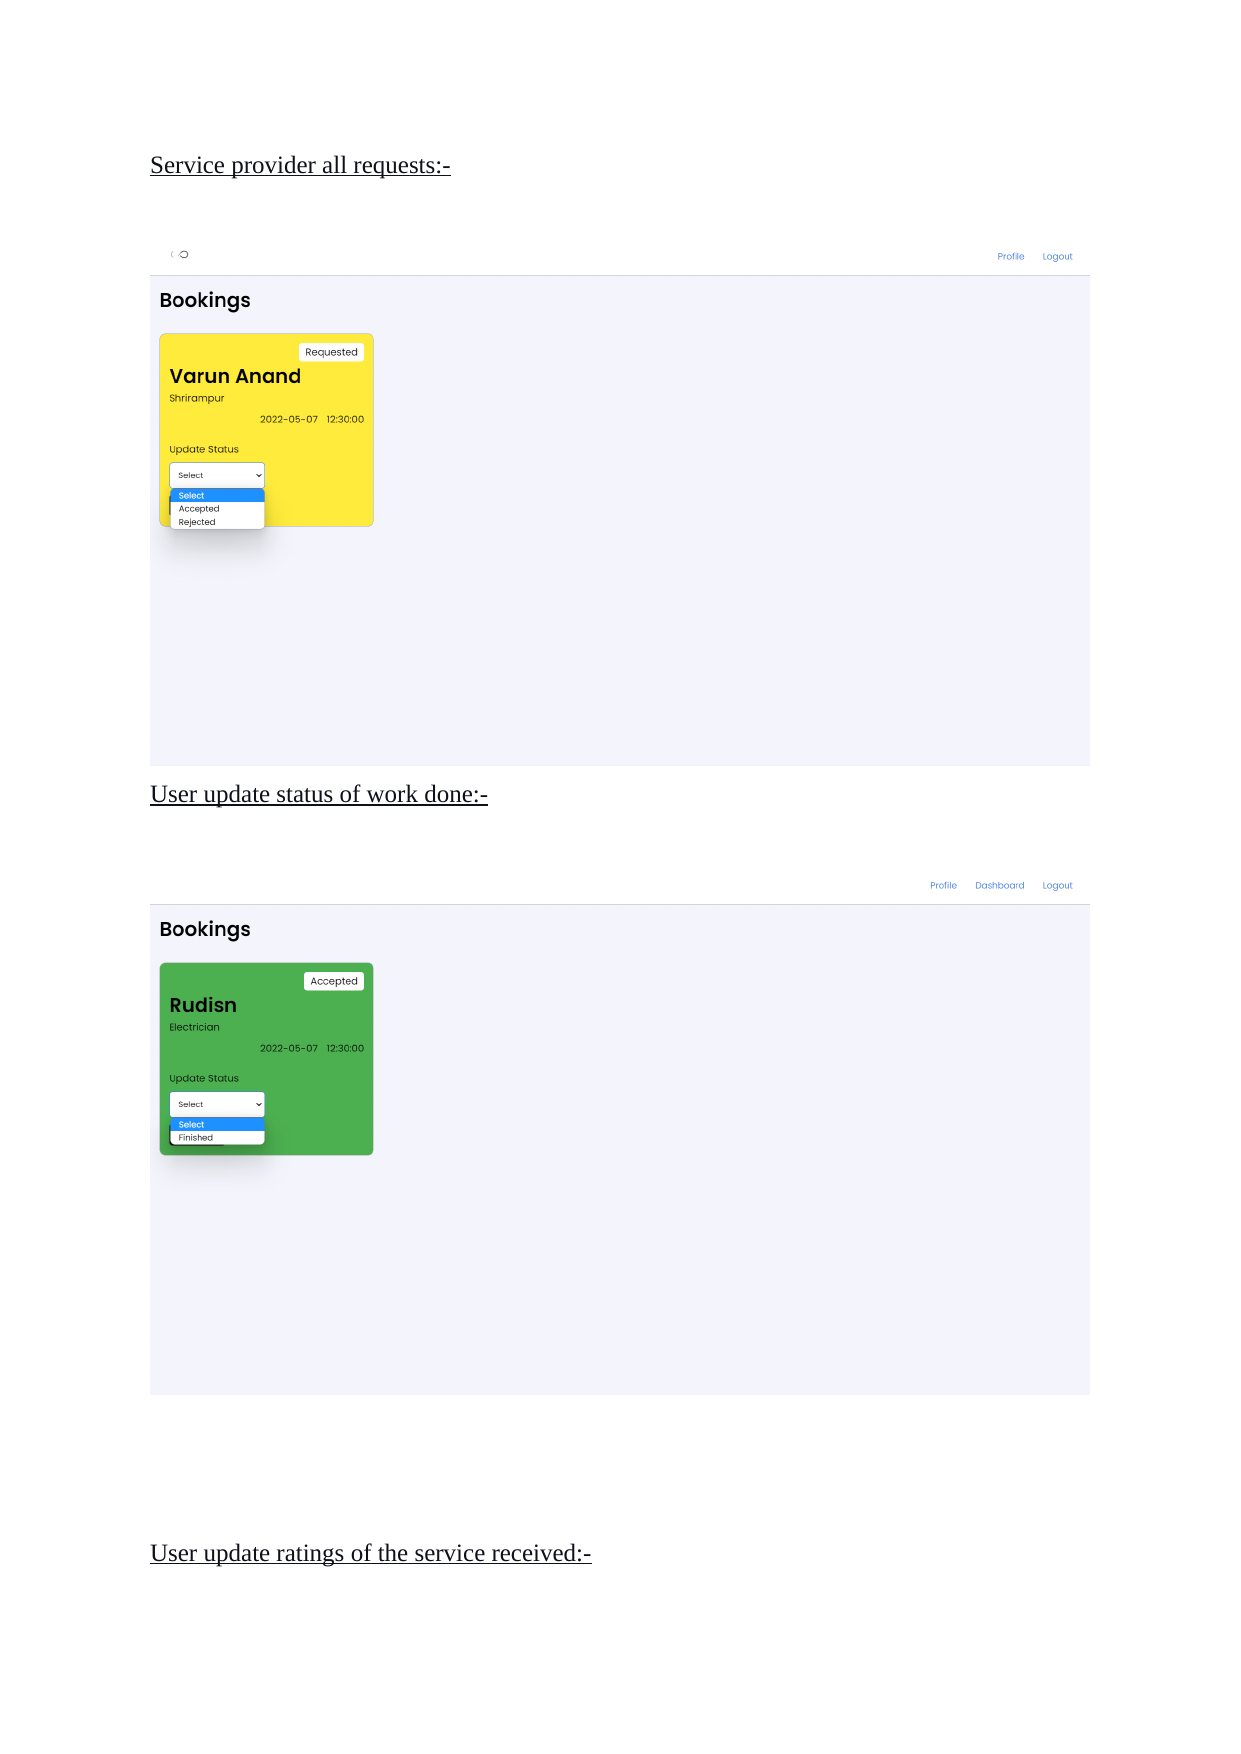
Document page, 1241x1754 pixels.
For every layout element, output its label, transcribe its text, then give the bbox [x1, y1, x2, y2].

picture [150, 236, 1091, 766]
text Service provider all requests:- [150, 150, 1090, 179]
text User update ratings of the service received:- [150, 1538, 1090, 1566]
picture [150, 865, 1091, 1395]
text User update status of work done:- [150, 779, 1090, 808]
